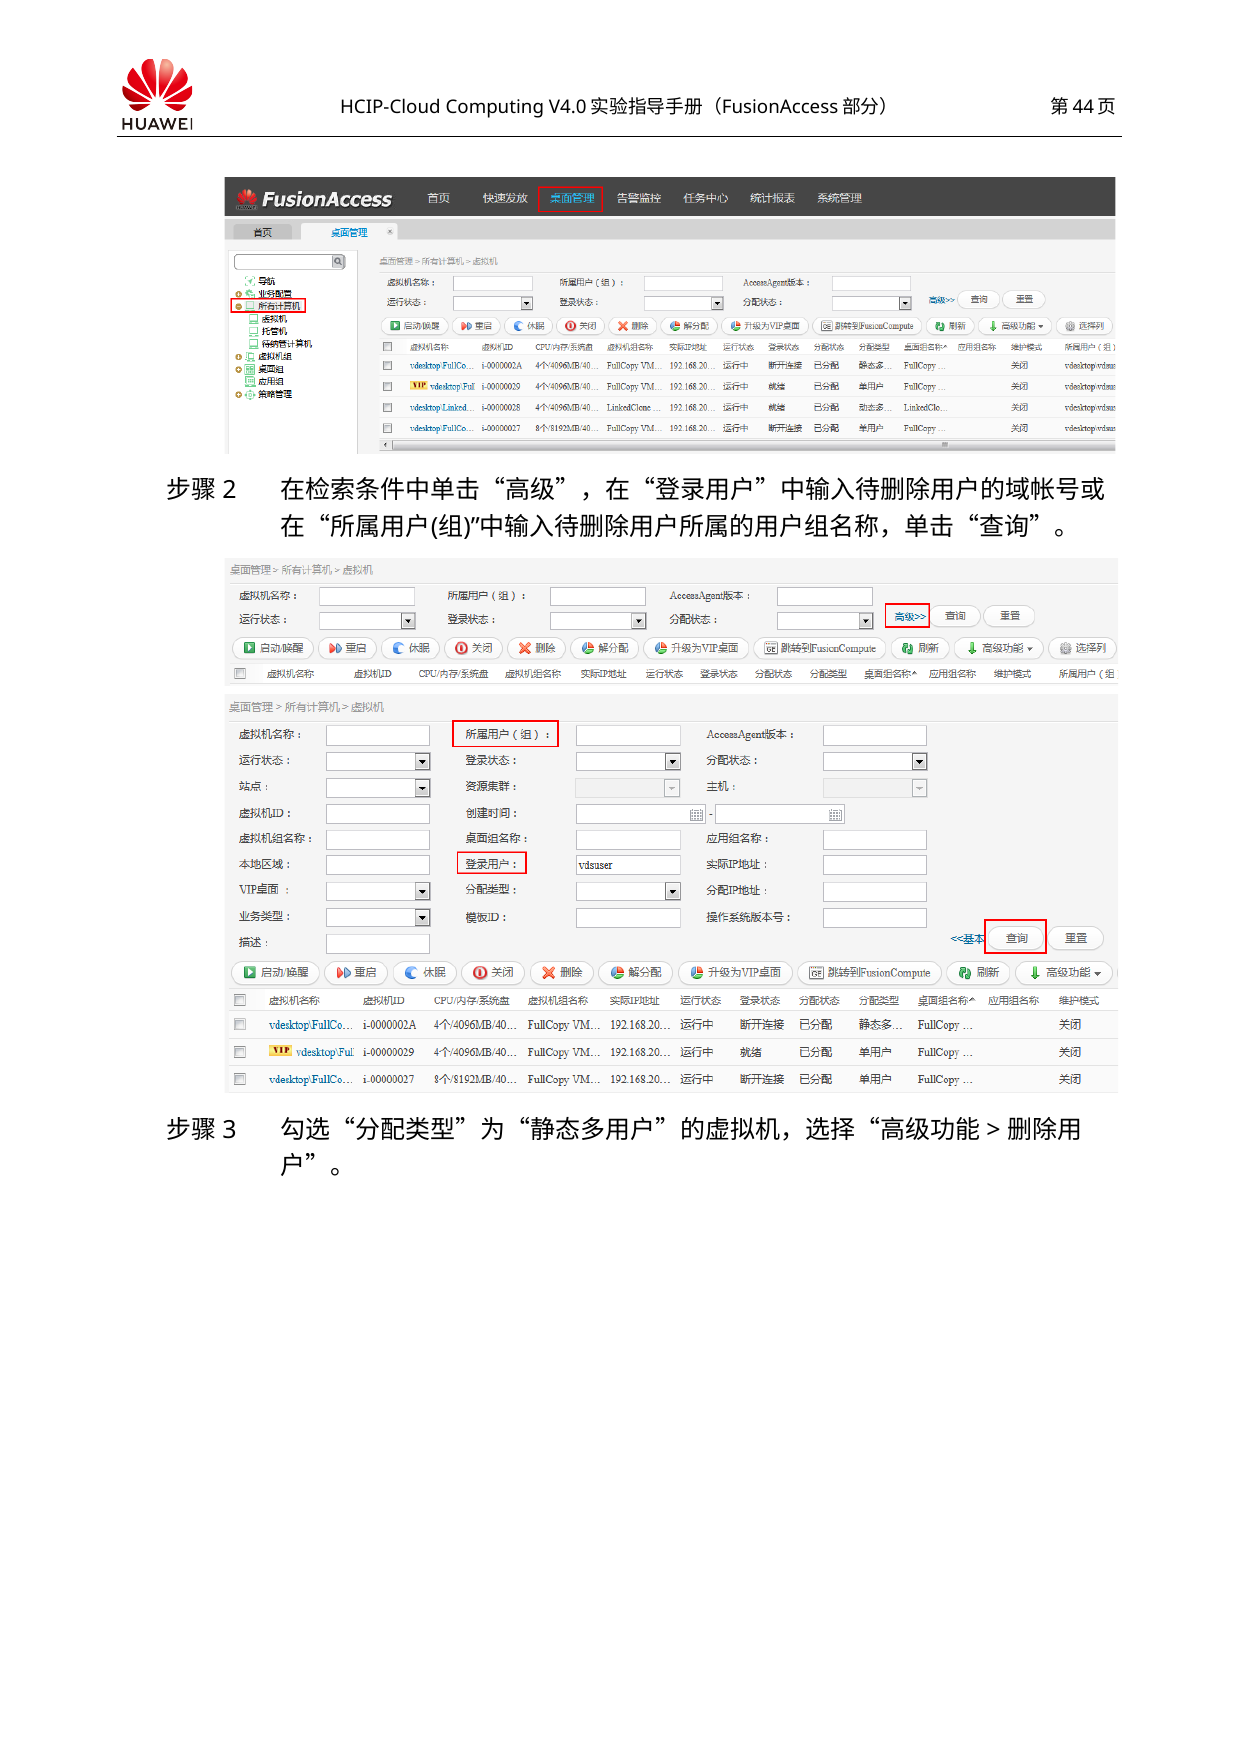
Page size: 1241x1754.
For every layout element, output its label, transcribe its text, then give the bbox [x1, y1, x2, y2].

text 在检索条件中单击“高级”，在“登录用户”中输入待删除用户的域帐号或在“所属用户(组)”中输入待删除用户所属的用户组名称，单击“查询”。 [236, 470, 1122, 542]
picture [224, 694, 1119, 1093]
picture [224, 558, 1119, 686]
picture [224, 177, 1116, 454]
picture [122, 59, 193, 130]
text 勾选“分配类型”为“静态多用户”的虚拟机，选择“高级功能 > 删除用户”。 [236, 1109, 1122, 1182]
